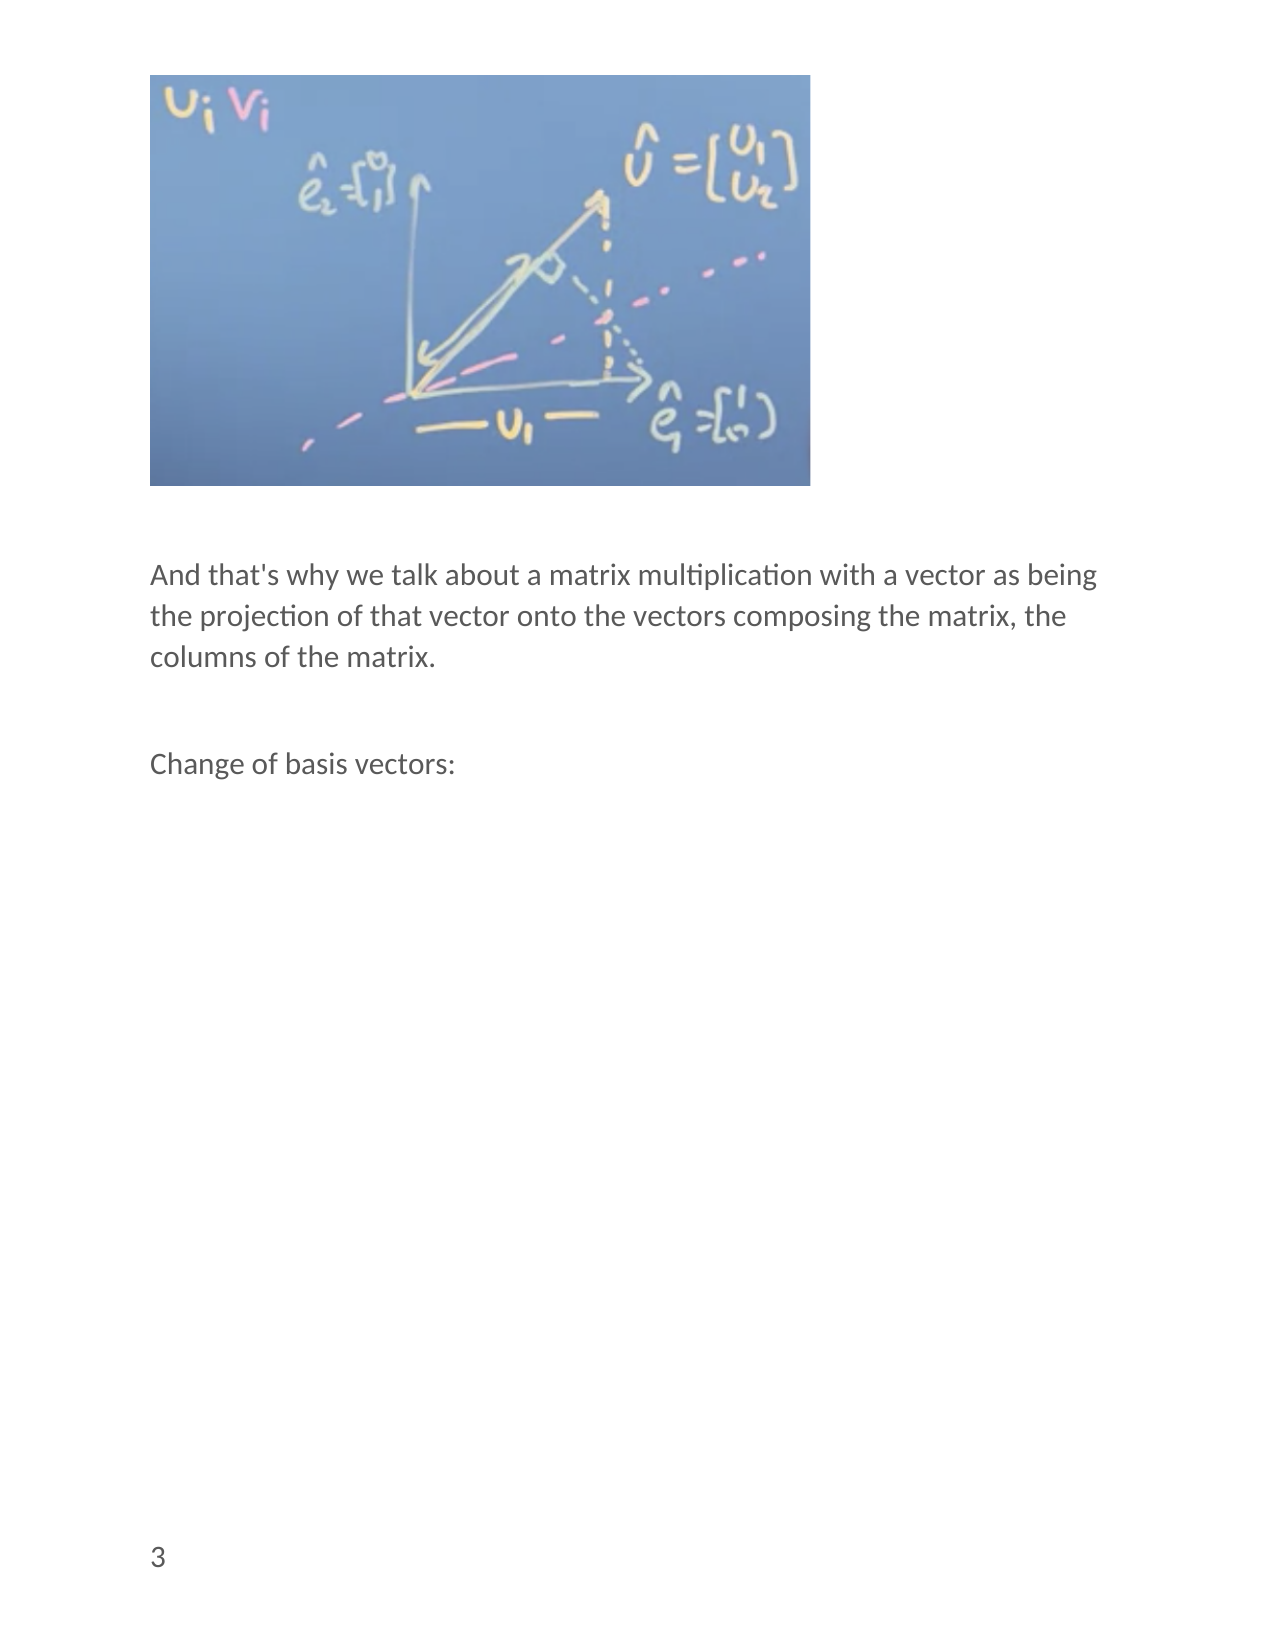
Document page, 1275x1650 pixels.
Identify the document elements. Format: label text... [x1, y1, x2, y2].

text Change of basis vectors: [150, 744, 1125, 782]
picture [150, 75, 811, 486]
text And that's why we talk about a matrix multiplication with a vector as being the projection of that vector onto the vectors composing the matrix, the columns of the matrix. [150, 554, 1125, 675]
